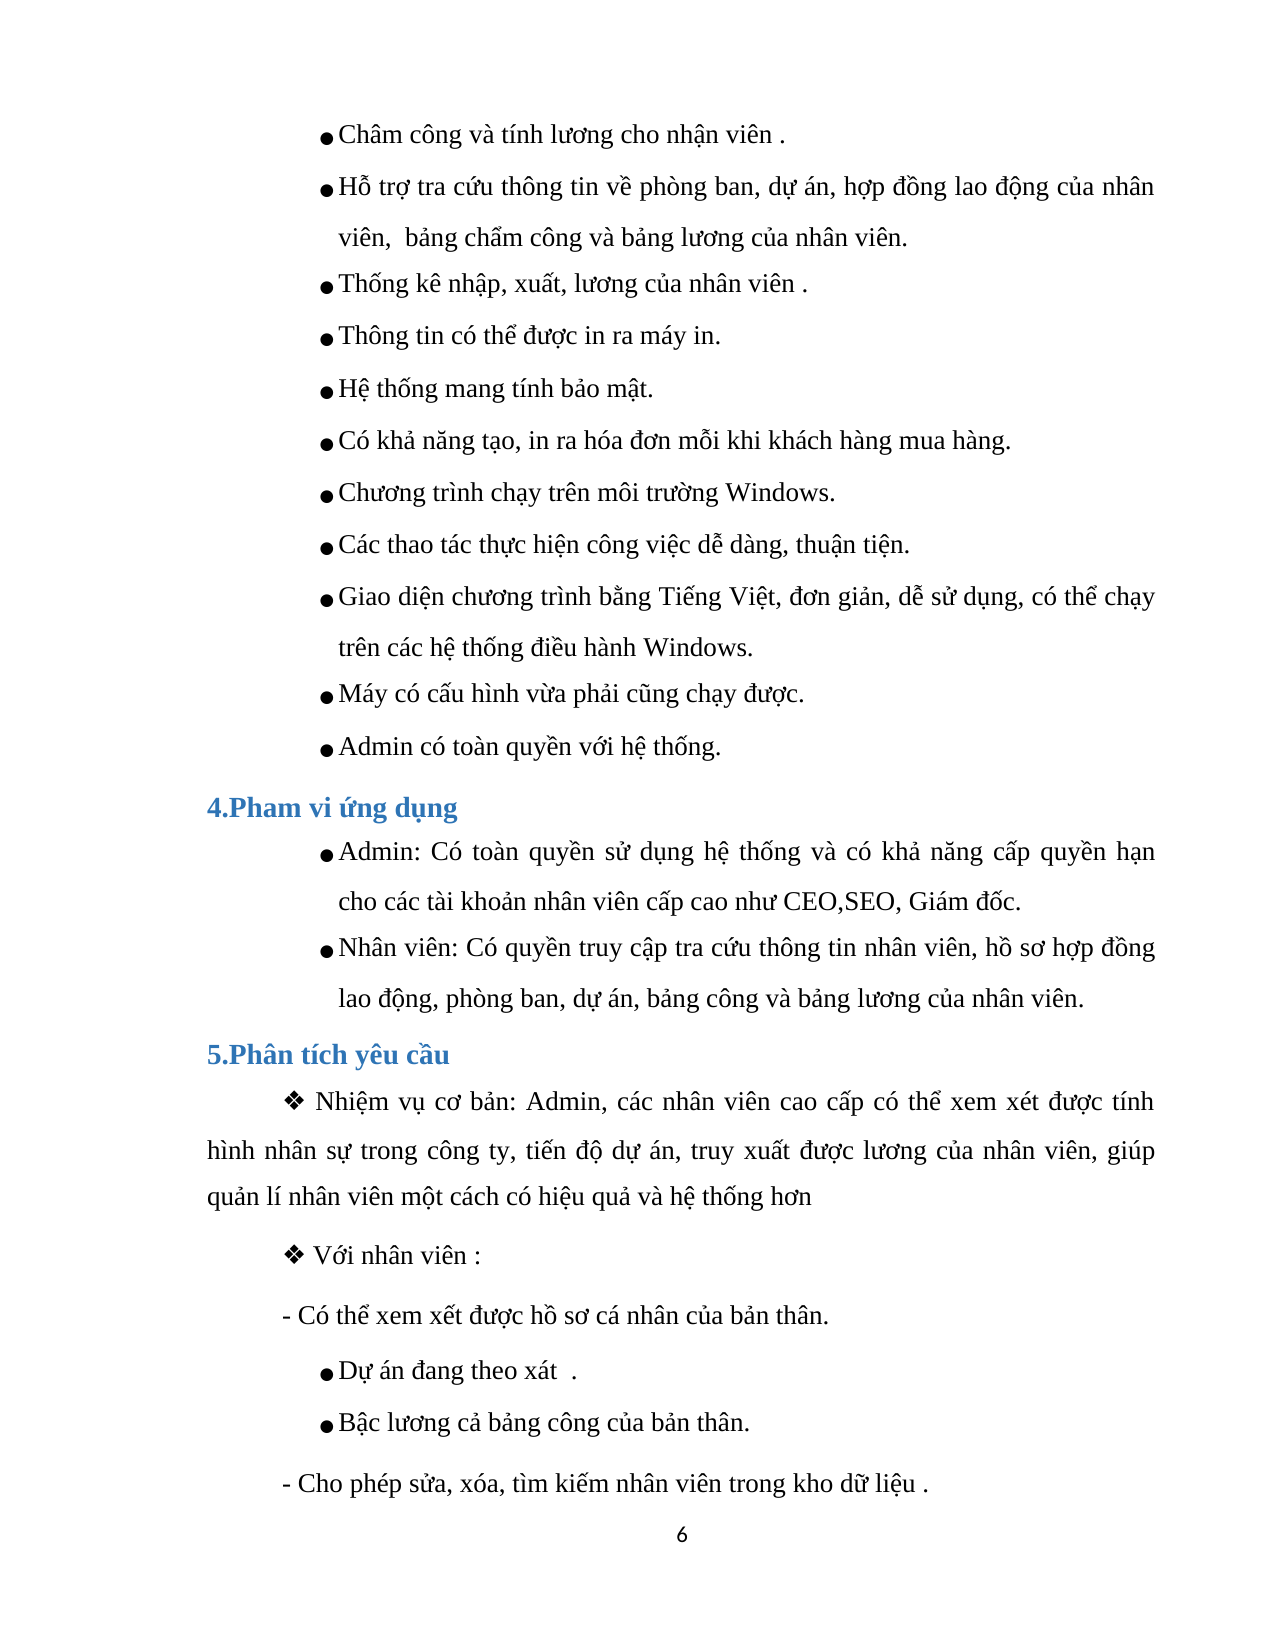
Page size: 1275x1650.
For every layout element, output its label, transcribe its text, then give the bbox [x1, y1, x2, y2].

text ❖ Với nhân viên : [207, 1235, 1157, 1272]
list Máy có cấu hình vừa phải cũng chạy được. [319, 677, 1157, 712]
list Admin: Có toàn quyền sử dụng hệ thống và có khả năng cấp quyền hạn cho các tài khoản nhân viên cấp cao như CEO,SEO, Giám đốc. [319, 834, 1157, 916]
list Có khả năng tạo, in ra hóa đơn mỗi khi khách hàng mua hàng. [319, 424, 1157, 459]
list Thống kê nhập, xuất, lương của nhân viên . [319, 267, 1157, 302]
list Dự án đang theo xát . [319, 1354, 1157, 1389]
text - Cho phép sửa, xóa, tìm kiếm nhân viên trong kho dữ liệu . [207, 1467, 1157, 1498]
subtitle 4.Pham vi ứng dụng [207, 790, 1157, 824]
text - Có thể xem xết được hồ sơ cá nhân của bản thân. [207, 1299, 1157, 1330]
list Nhân viên: Có quyền truy cập tra cứu thông tin nhân viên, hồ sơ hợp đồng lao động, phòng ban, dự án, bảng công và bảng lương của nhân viên. [319, 932, 1157, 1013]
list Chương trình chạy trên môi trường Windows. [319, 476, 1157, 511]
list Hệ thống mang tính bảo mật. [319, 372, 1157, 406]
list Hỗ trợ tra cứu thông tin về phòng ban, dự án, hợp đồng lao động của nhân viên, bảng chẩm công và bảng lương của nhân viên. [319, 170, 1157, 252]
list Thông tin có thể được in ra máy in. [319, 319, 1157, 354]
subtitle 5.Phân tích yêu cầu [207, 1037, 1157, 1070]
text ❖ Nhiệm vụ cơ bản: Admin, các nhân viên cao cấp có thể xem xét được tính hình nhân sự trong công ty, tiến độ dự án, truy xuất được lương của nhân viên, giúp quản lí nhân viên một cách có hiệu quả và hệ thống hơn [207, 1081, 1157, 1212]
list Các thao tác thực hiện công việc dễ dàng, thuận tiện. [319, 528, 1157, 563]
list Admin có toàn quyền với hệ thống. [319, 729, 1157, 764]
list Bậc lương cả bảng công của bản thân. [319, 1406, 1157, 1441]
list Châm công và tính lương cho nhận viên . [319, 118, 1157, 153]
list Giao diện chương trình bằng Tiếng Việt, đơn giản, dễ sử dụng, có thể chạy trên các hệ thống điều hành Windows. [319, 580, 1157, 662]
